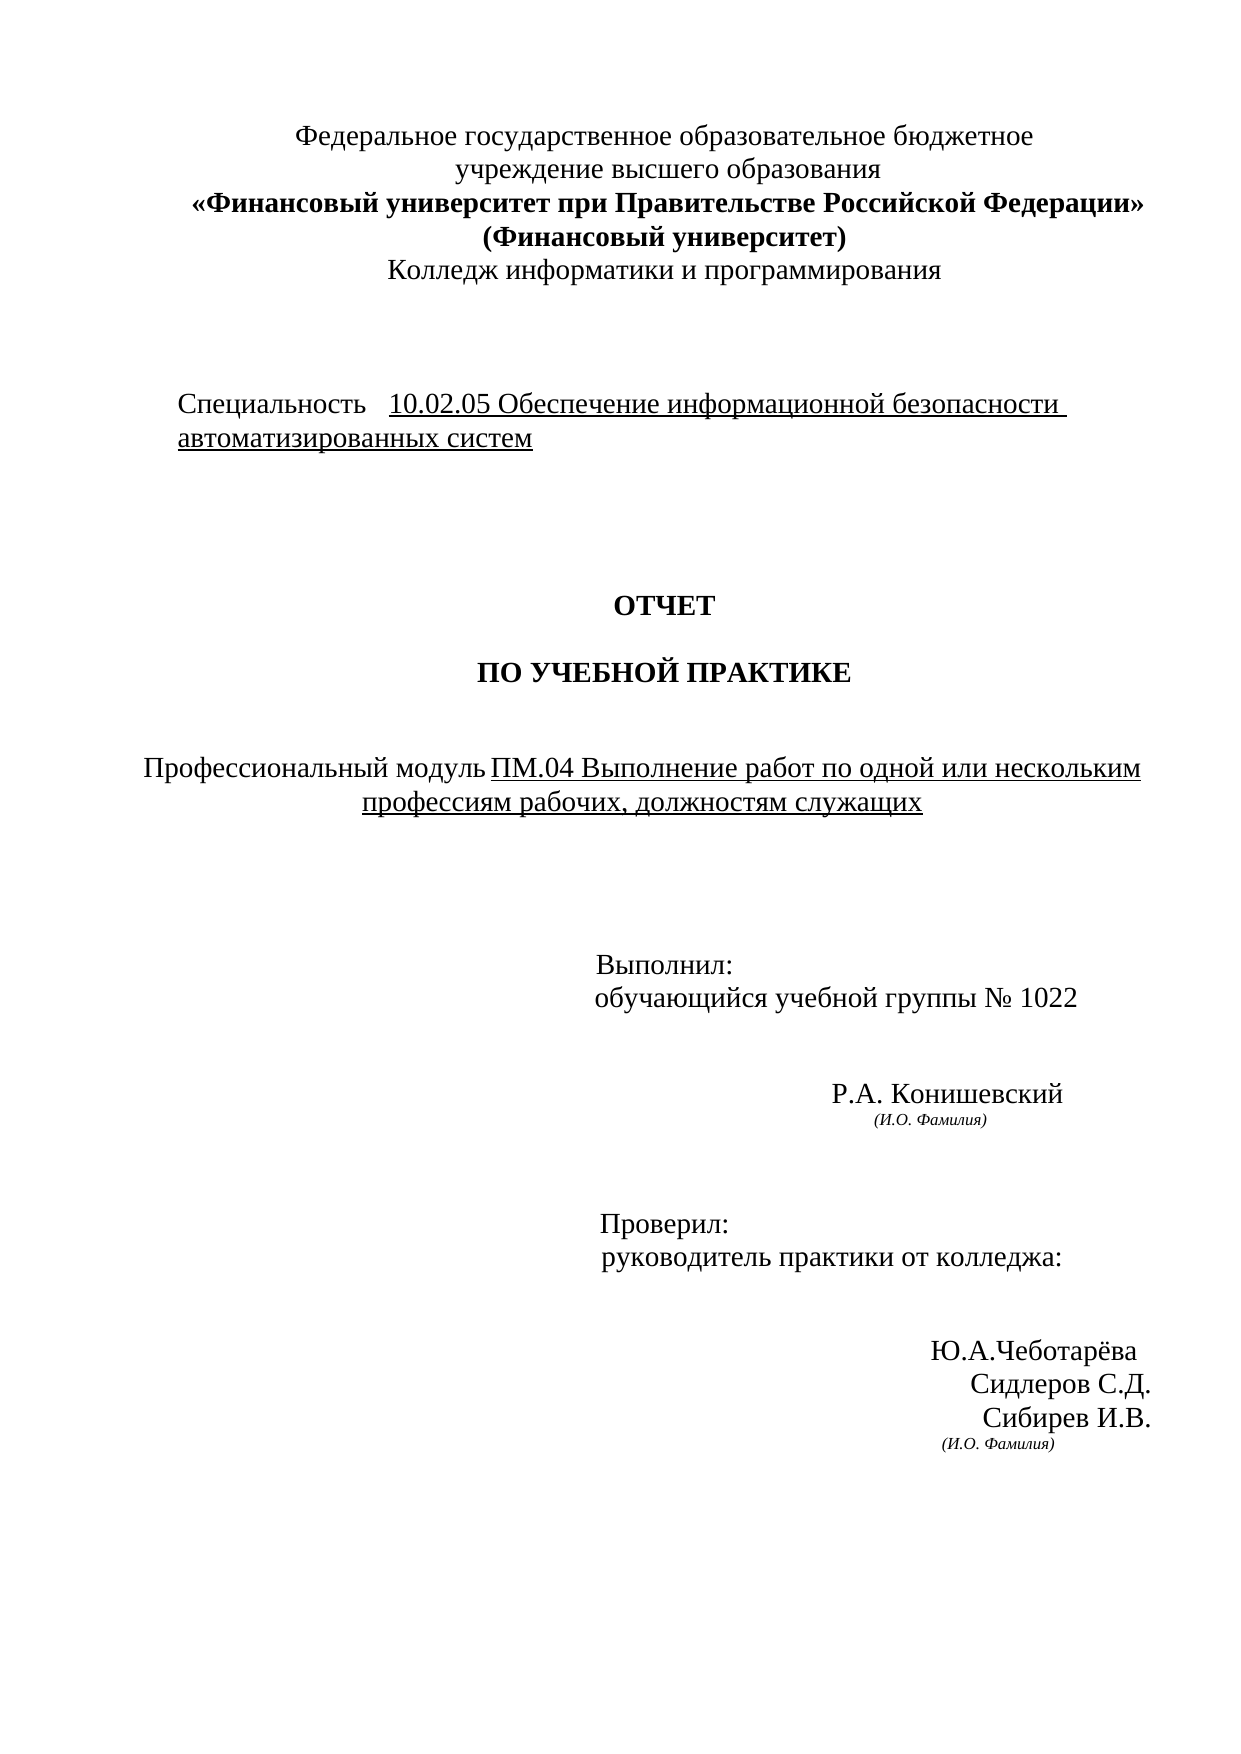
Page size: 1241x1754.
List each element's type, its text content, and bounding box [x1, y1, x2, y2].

text учреждение высшего образования [177, 152, 1152, 185]
text ПО УЧЕБНОЙ ПРАКТИКЕ [177, 655, 1152, 688]
text Колледж информатики и программирования [177, 252, 1152, 286]
text (Финансовый университет) [177, 219, 1152, 252]
text Федеральное государственное образовательное бюджетное [177, 118, 1152, 152]
text Выполнил: [177, 947, 1152, 981]
text Ю.А.Чеботарёва [177, 1333, 1152, 1367]
text обучающийся учебной группы № 1022 [177, 981, 1152, 1043]
text «Финансовый университет при Правительстве Российской Федерации» [177, 185, 1152, 219]
text Сибирев И.В. [177, 1400, 1152, 1434]
text ОТЧЕТ [177, 588, 1152, 621]
text руководитель практики от колледжа: [177, 1239, 1152, 1273]
text (И.О. Фамилия) [693, 1434, 1152, 1467]
text Профессиональный модуль ПМ.04 Выполнение работ по одной или нескольким профессиям рабочих, должностям служащих [133, 751, 1152, 818]
text Сидлеров С.Д. [177, 1367, 1152, 1400]
text Проверил: [177, 1206, 1152, 1239]
text Р.А. Конишевский [177, 1076, 1152, 1110]
text (И.О. Фамилия) [177, 1110, 1152, 1143]
text Специальность 10.02.05 Обеспечение информационной безопасности автоматизированных систем [177, 386, 1152, 453]
